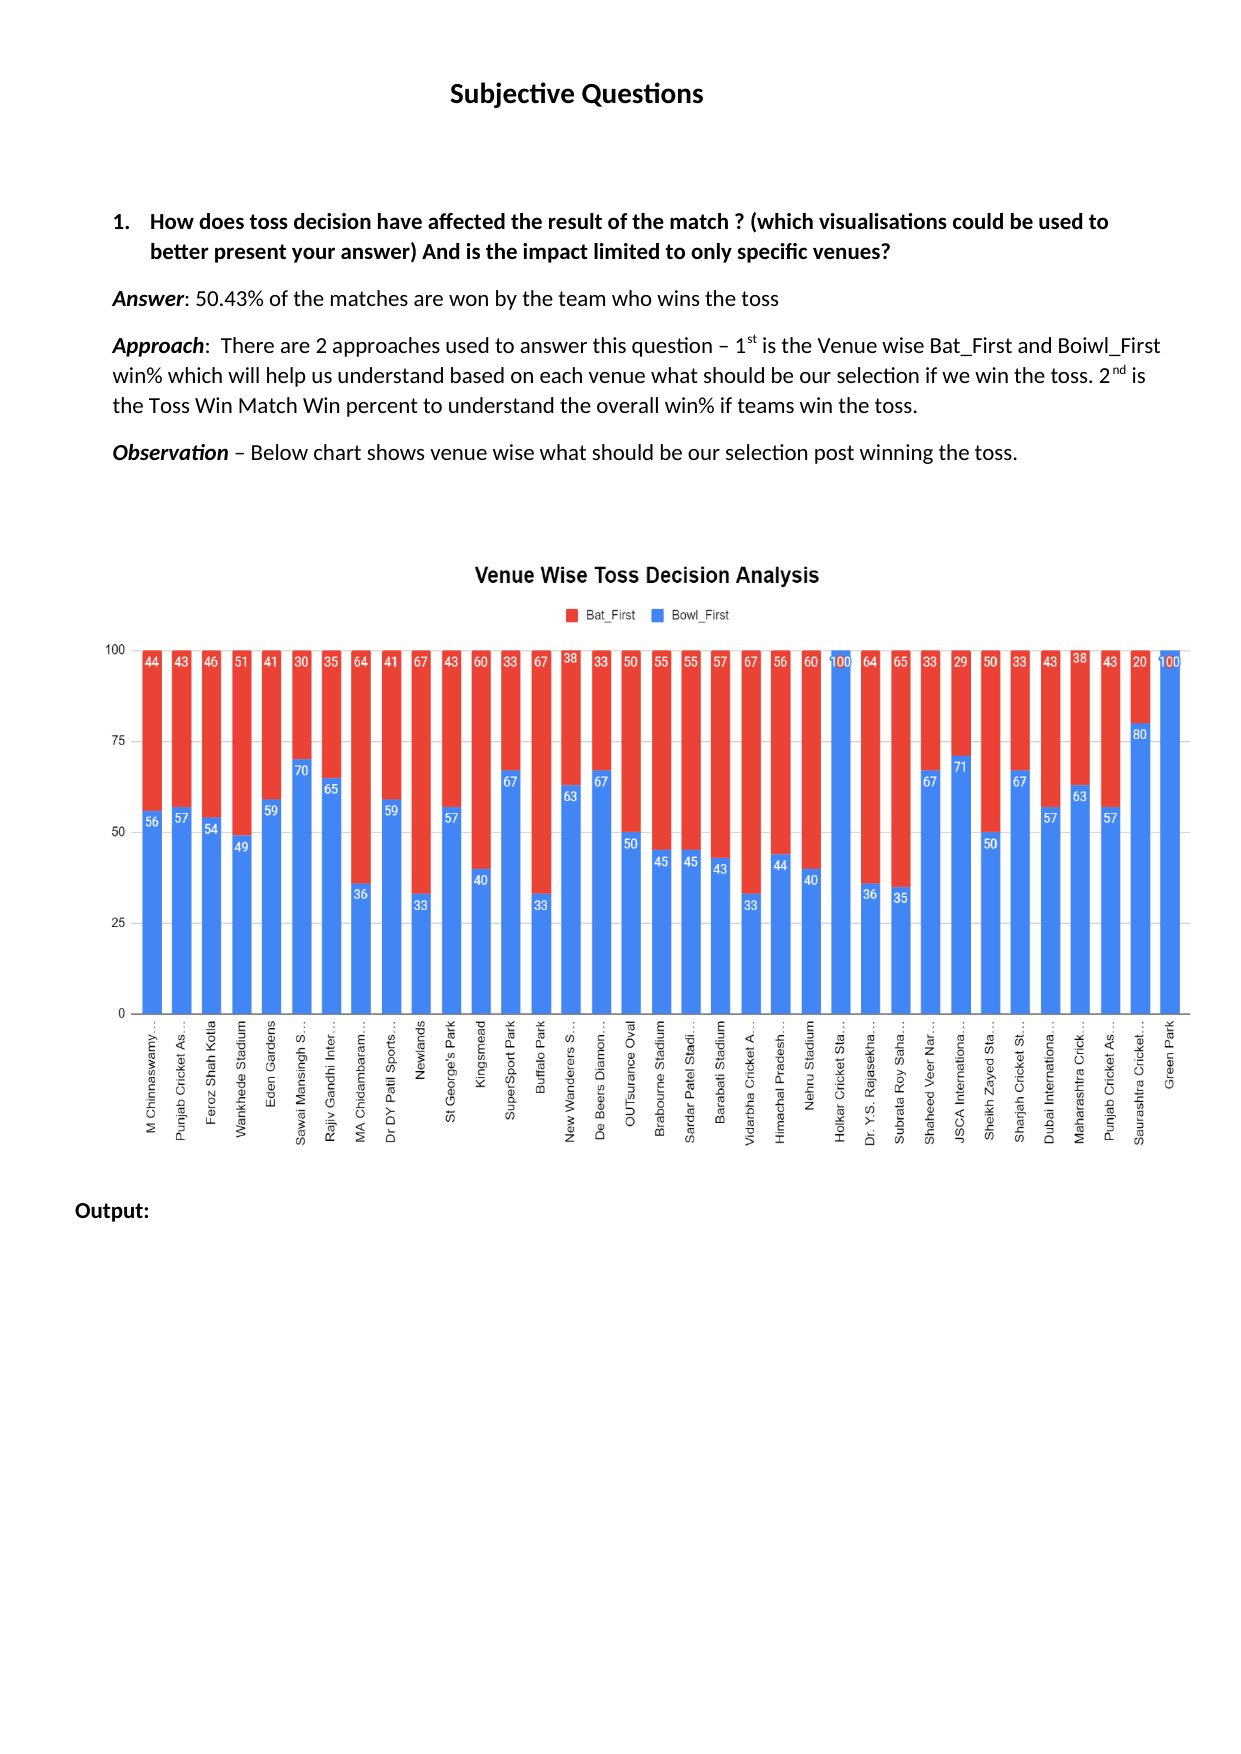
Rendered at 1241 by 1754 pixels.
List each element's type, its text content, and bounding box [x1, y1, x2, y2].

text Observation – Below chart shows venue wise what should be our selection post winning the toss. [75, 438, 1165, 466]
text Answer: 50.43% of the matches are won by the team who wins the toss [112, 284, 1165, 312]
text Approach: There are 2 approaches used to answer this question – 1st is the Venue wise Bat_First and Boiwl_First win% which will help us understand based on each venue what should be our selection if we win the toss. 2nd is the Toss Win Match Win percent to understand the overall win% if teams win the toss. [112, 331, 1165, 419]
picture [75, 532, 1219, 1178]
text Subjective Questions [375, 75, 1165, 111]
text Output: [75, 1196, 1165, 1224]
list How does toss decision have affected the result of the match ? (which visualisations could be used to better present your answer) And is the impact limited to only specific venues? [112, 207, 1165, 265]
